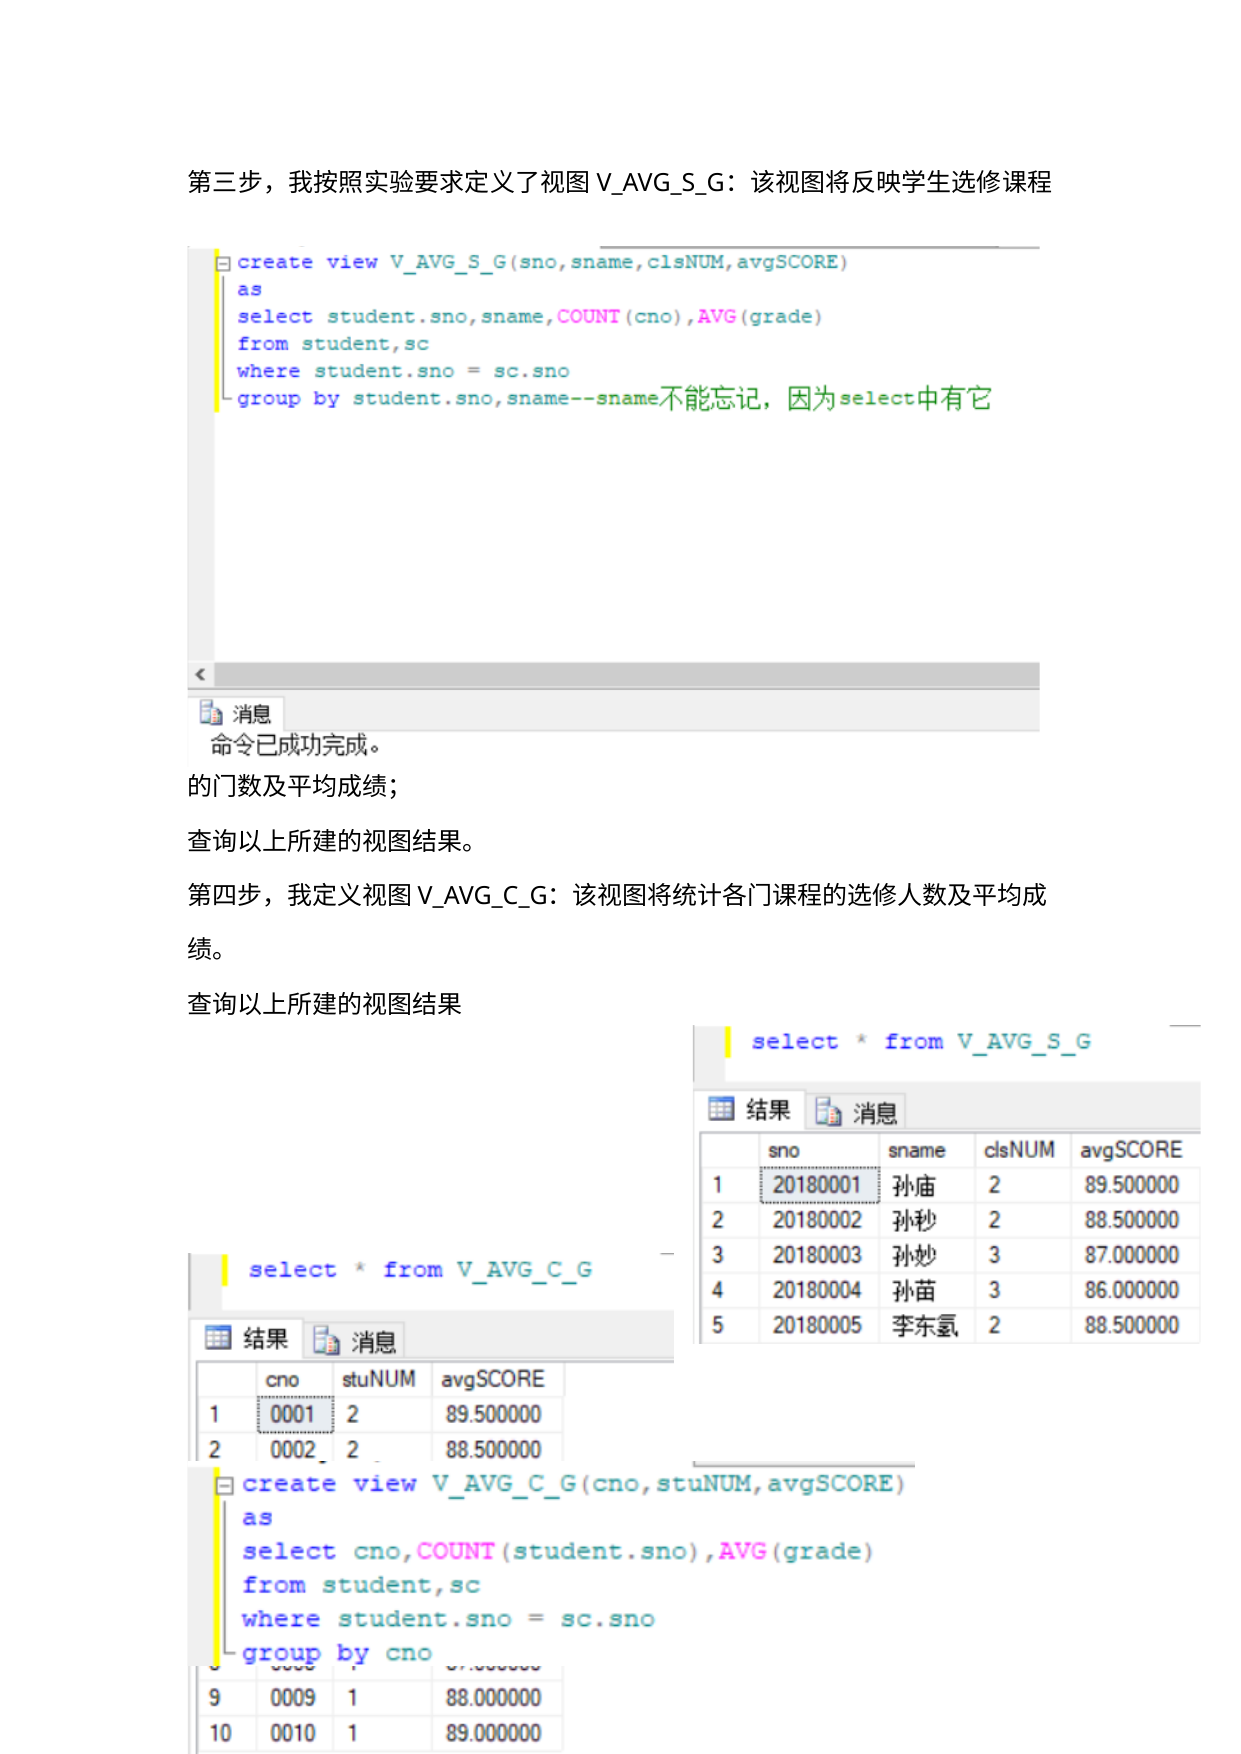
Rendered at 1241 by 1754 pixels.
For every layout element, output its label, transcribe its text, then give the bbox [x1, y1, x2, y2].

text 第四步，我定义视图V_AVG_C_G：该视图将统计各门课程的选修人数及平均成绩。 [187, 876, 1053, 966]
text 查询以上所建的视图结果 [187, 984, 1053, 1021]
picture [692, 1025, 1201, 1344]
picture [187, 1253, 915, 1754]
text 查询以上所建的视图结果。 [187, 821, 1053, 857]
picture [187, 246, 1040, 767]
